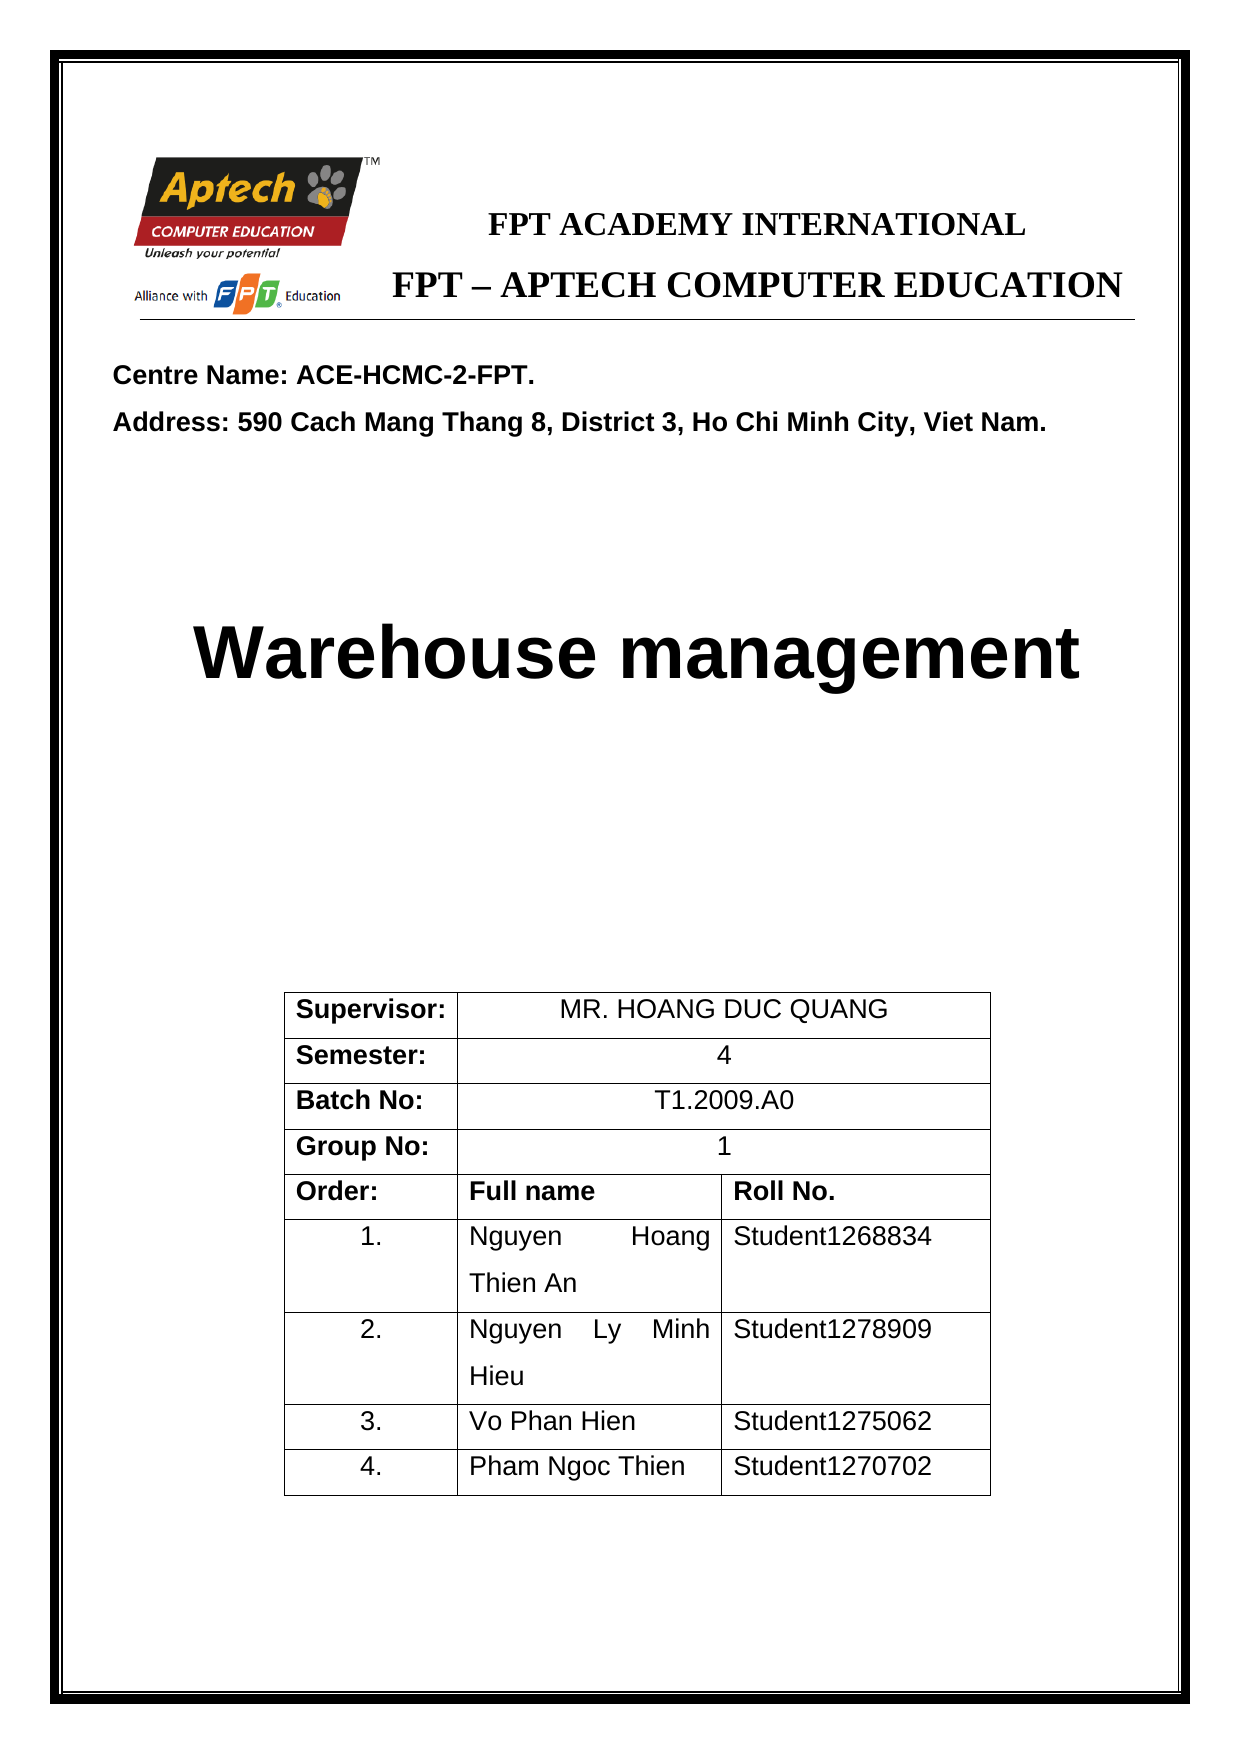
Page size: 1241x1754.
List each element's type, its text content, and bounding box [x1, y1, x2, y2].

table_cell 1 [458, 1130, 990, 1174]
picture [130, 150, 383, 319]
table_cell Student1275062 [722, 1405, 990, 1449]
table_header MR. HOANG DUC QUANG [458, 993, 990, 1038]
table_cell Semester: [285, 1039, 457, 1083]
table_cell Nguyen Hoang Thien An [458, 1220, 721, 1312]
table_cell 3. [285, 1405, 457, 1449]
table_cell Nguyen Ly Minh Hieu [458, 1313, 721, 1404]
table_cell Student1268834 [722, 1220, 990, 1312]
table_cell T1.2009.A0 [458, 1084, 990, 1128]
table_header FPT ACADEMY INTERNATIONAL FPT – APTECH COMPUTER EDUCATION [380, 147, 1135, 319]
table_header Supervisor: [285, 993, 457, 1038]
table_cell Full name [458, 1175, 721, 1219]
table_cell 1. [285, 1220, 457, 1312]
table_cell Pham Ngoc Thien [458, 1450, 721, 1495]
table_cell Roll No. [722, 1175, 990, 1219]
table_cell Student1278909 [722, 1313, 990, 1404]
table_cell 2. [285, 1313, 457, 1404]
text Address: 590 Cach Mang Thang 8, District 3, Ho Chi Minh City, Viet Nam. [112, 406, 1162, 437]
table_cell 4. [285, 1450, 457, 1495]
table_cell Group No: [285, 1130, 457, 1174]
table_cell Vo Phan Hien [458, 1405, 721, 1449]
table_cell Order: [285, 1175, 457, 1219]
text Centre Name: ACE-HCMC-2-FPT. [112, 359, 1162, 391]
text Warehouse management [112, 608, 1162, 694]
table_cell Batch No: [285, 1084, 457, 1128]
table_cell 4 [458, 1039, 990, 1083]
table_cell Student1270702 [722, 1450, 990, 1495]
